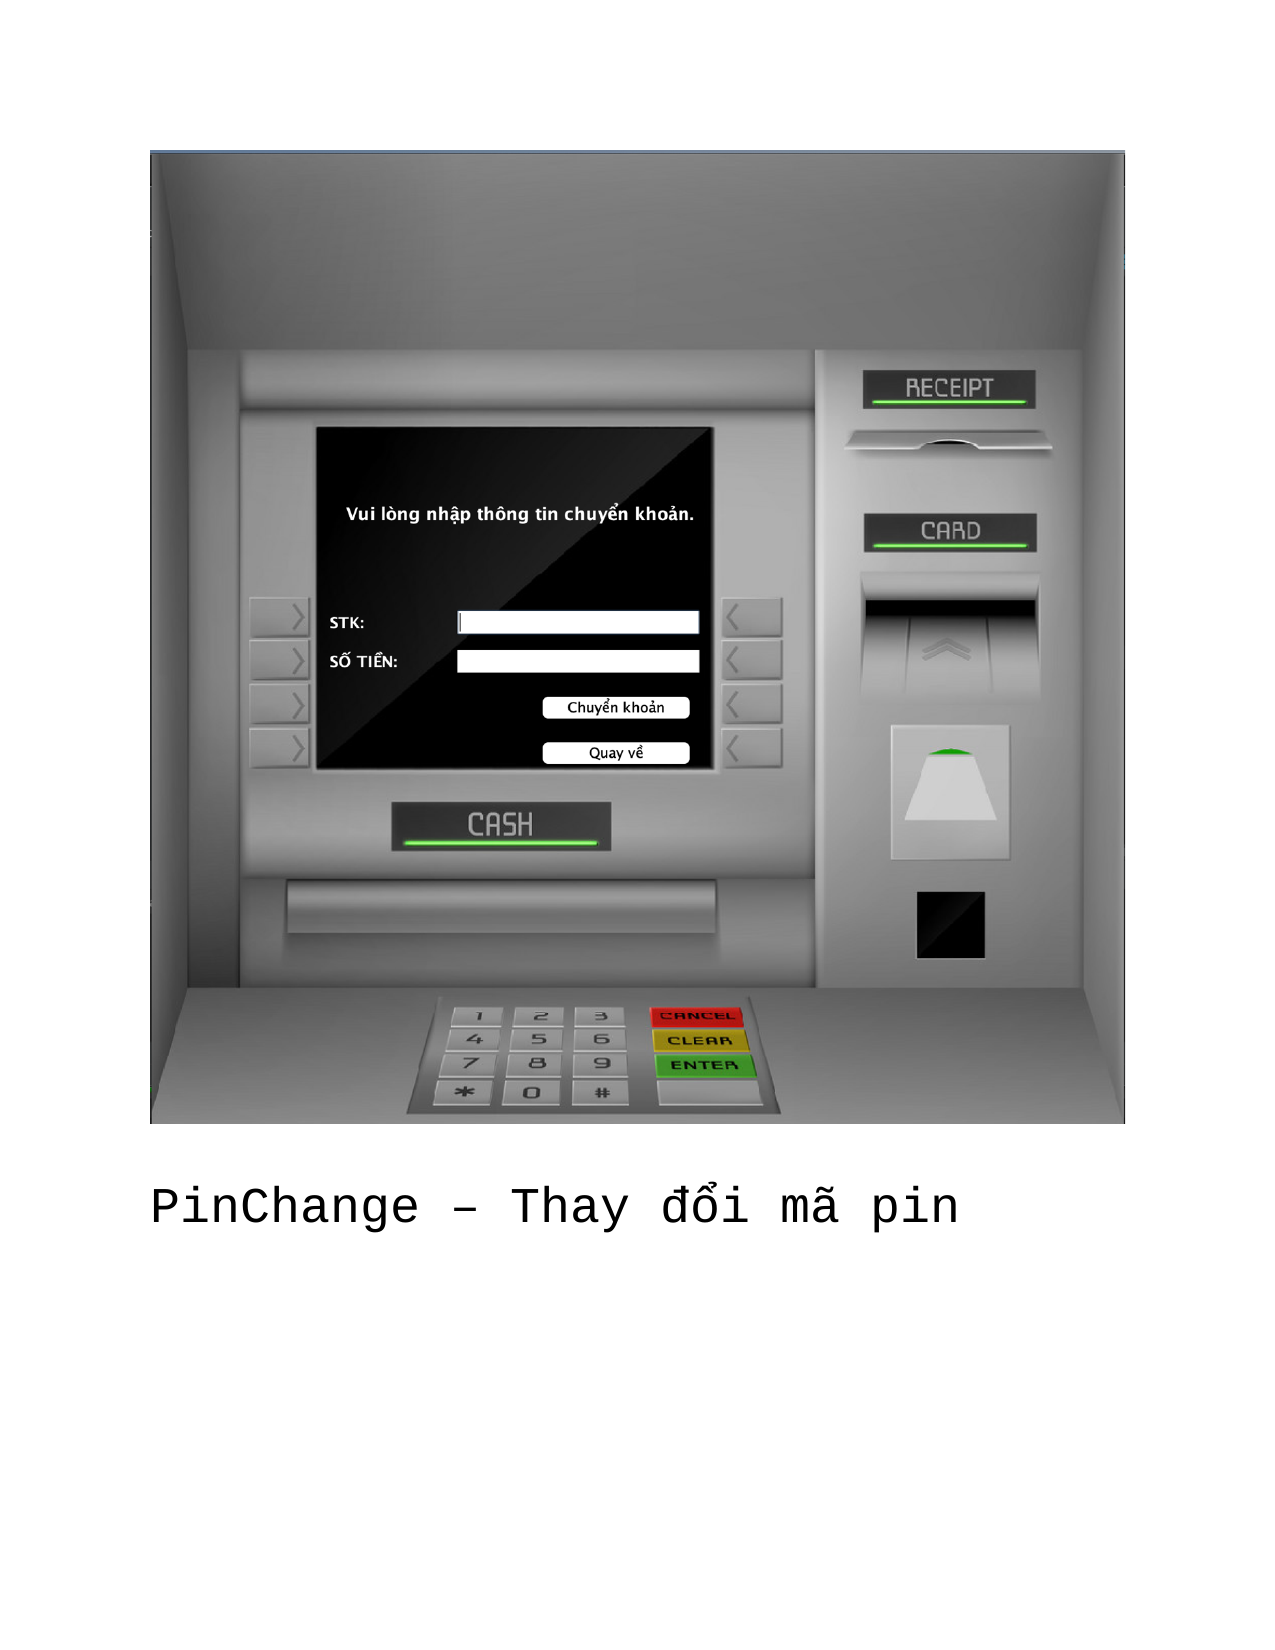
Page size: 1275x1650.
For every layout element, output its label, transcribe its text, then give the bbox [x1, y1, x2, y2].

picture [150, 150, 1125, 1124]
text PinChange – Thay đổi mã pin [150, 1181, 1125, 1237]
